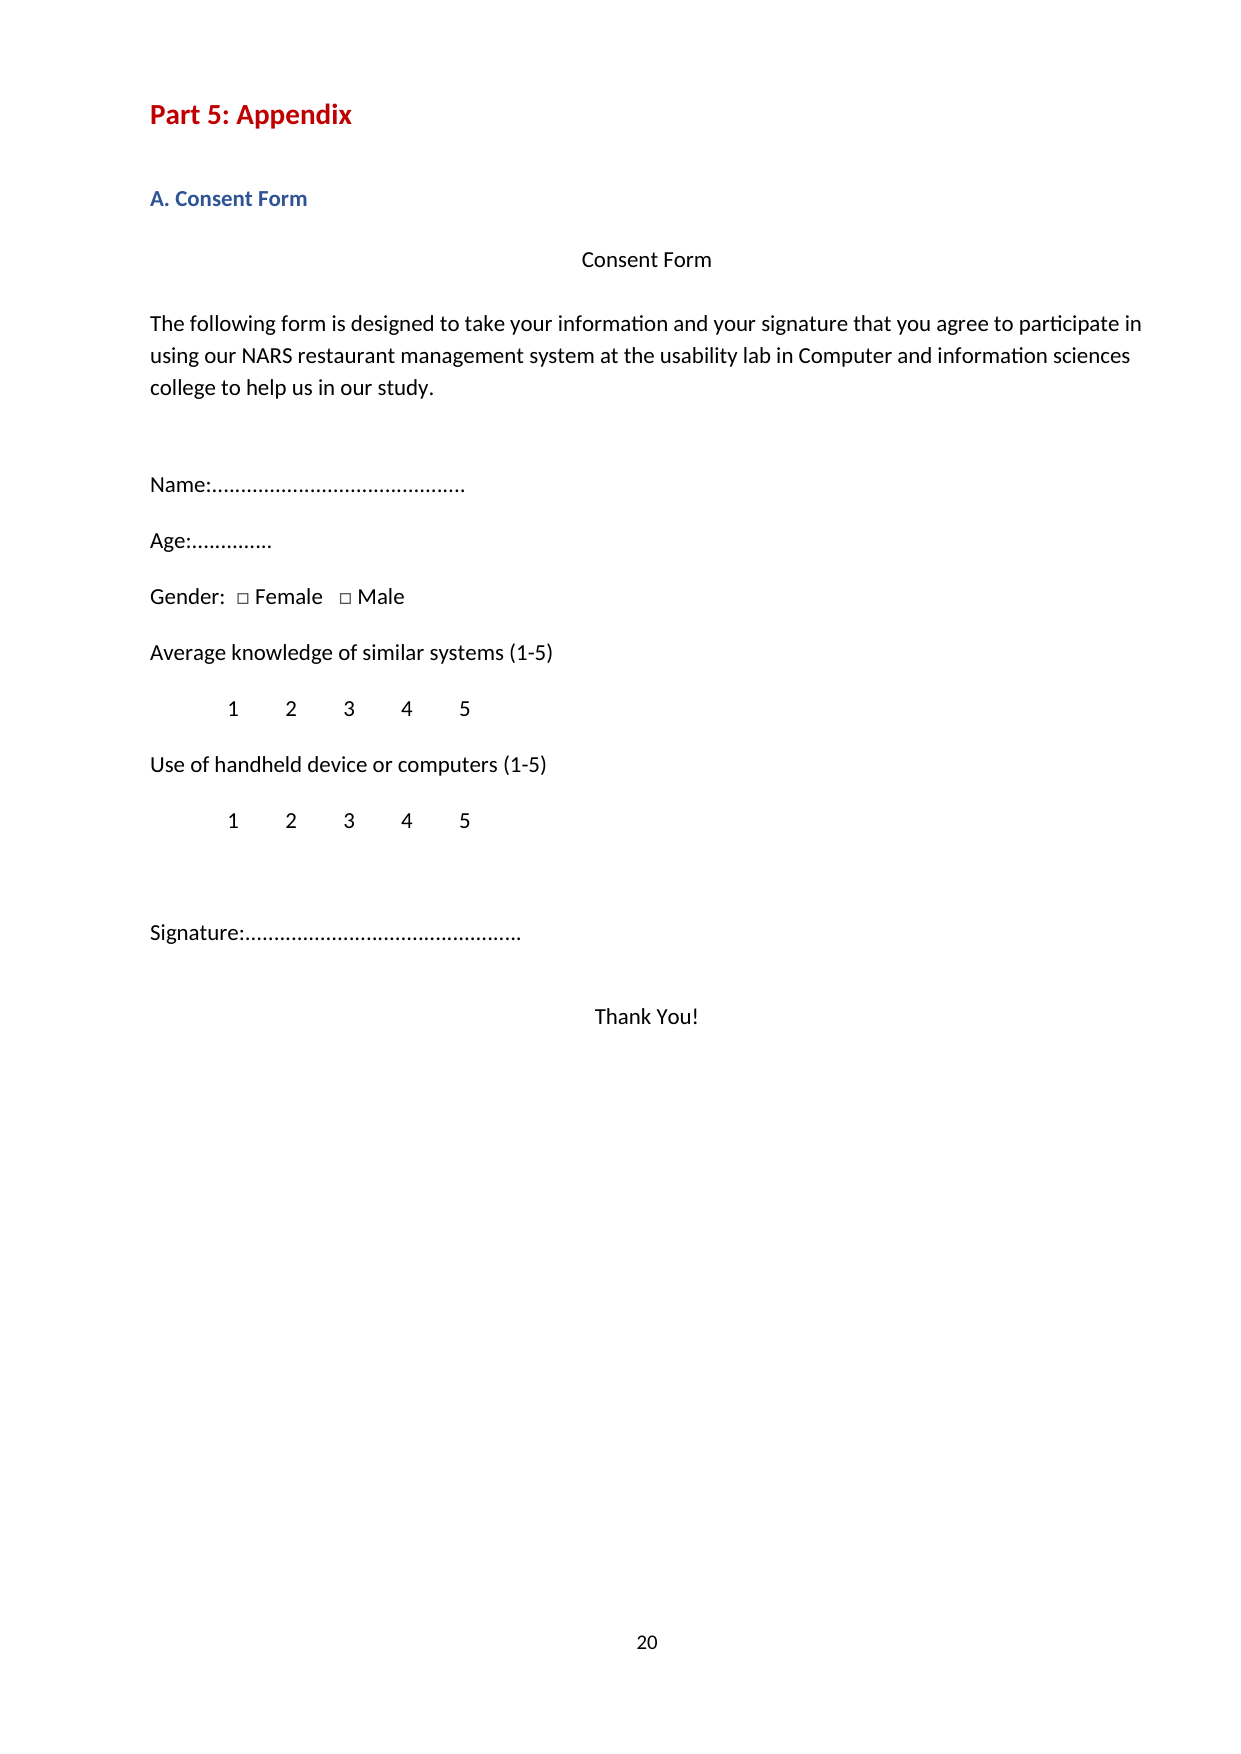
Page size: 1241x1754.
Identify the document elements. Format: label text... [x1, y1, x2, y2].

text Thank You! [150, 1002, 1144, 1030]
text Age:.............. [150, 526, 1144, 554]
text Signature:................................................ [150, 918, 1144, 946]
text The following form is designed to take your information and your signature that you agree to participate in using our NARS restaurant management system at the usability lab in Computer and information sciences college to help us in our study. [150, 309, 1144, 401]
text Average knowledge of similar systems (1-5) [150, 638, 1144, 666]
text Gender: □ Female □ Male [150, 582, 236, 610]
text Use of handheld device or computers (1-5) [150, 750, 1144, 778]
text 1 2 3 4 5 [150, 806, 1144, 834]
subtitle Part 5: Appendix [150, 96, 1144, 131]
text Gender: □ Female □ Male [250, 582, 338, 610]
text Name:............................................ [150, 470, 1144, 498]
text 1 2 3 4 5 [150, 694, 1144, 722]
text Gender: □ Female □ Male [352, 582, 1144, 610]
text Consent Form [150, 245, 1144, 273]
subtitle A. Consent Form [150, 184, 1144, 212]
